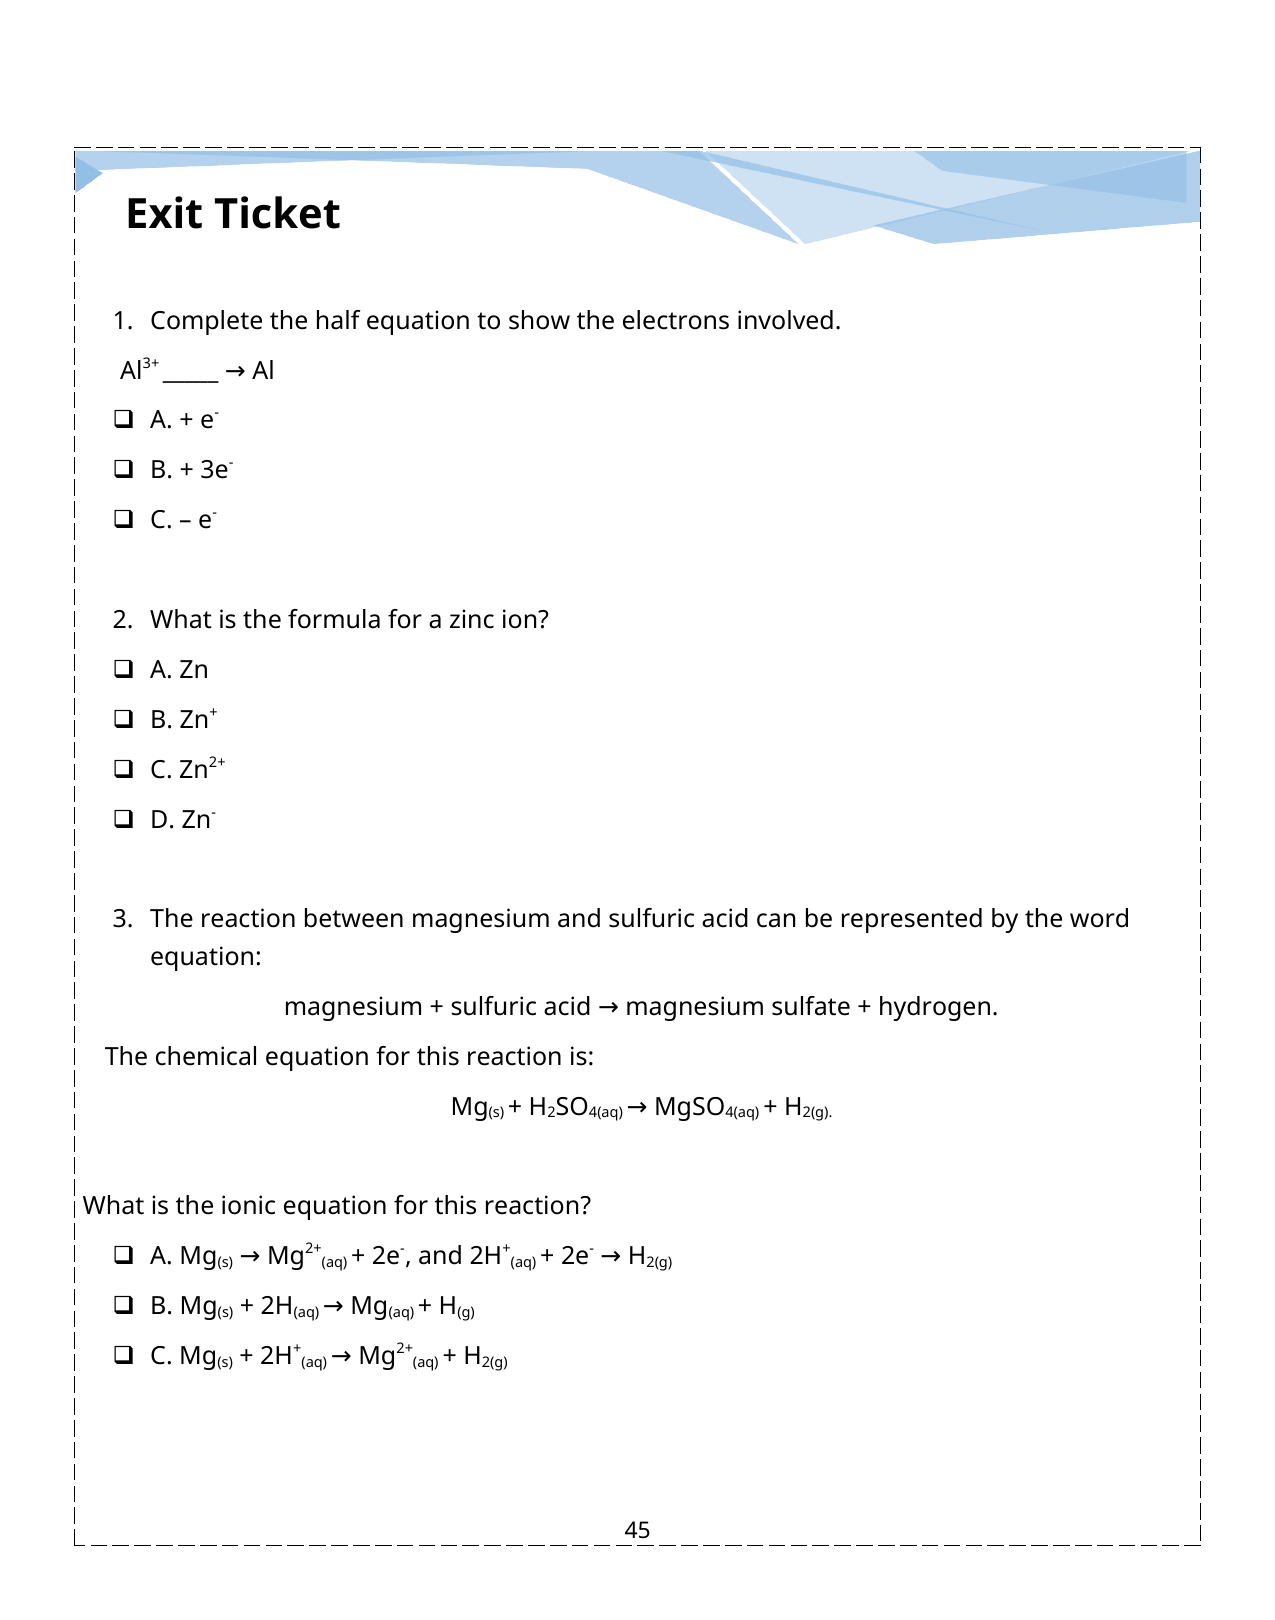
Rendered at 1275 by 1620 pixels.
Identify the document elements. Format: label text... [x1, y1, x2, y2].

text The chemical equation for this reaction is: [104, 1038, 1200, 1072]
list B. Mg(s) + 2H(aq) → Mg(aq) + H(g) [112, 1288, 1200, 1322]
text What is the ionic equation for this reaction? [82, 1188, 1200, 1222]
list B. + 3e- [112, 452, 1200, 486]
picture [75, 151, 1200, 244]
list C. Mg(s) + 2H+(aq) → Mg2+(aq) + H2(g) [112, 1338, 1200, 1372]
text magnesium + sulfuric acid → magnesium sulfate + hydrogen. [82, 988, 1200, 1022]
list What is the formula for a zinc ion? [112, 602, 1200, 636]
list A. + e- [112, 402, 1200, 436]
list B. Zn+ [112, 702, 1200, 736]
list A. Mg(s) → Mg2+(aq) + 2e-, and 2H+(aq) + 2e- → H2(g) [112, 1238, 1200, 1272]
list A. Zn [112, 652, 1200, 686]
list D. Zn- [112, 801, 1200, 835]
list Complete the half equation to show the electrons involved. [112, 302, 1200, 336]
list The reaction between magnesium and sulfuric acid can be represented by the word equation: [112, 901, 1200, 973]
list C. Zn2+ [112, 751, 1200, 786]
list C. – e- [112, 502, 1200, 536]
text Al3+ _____ → Al [120, 352, 1200, 386]
text Mg(s) + H2SO4(aq) → MgSO4(aq) + H2(g). [82, 1088, 1200, 1122]
